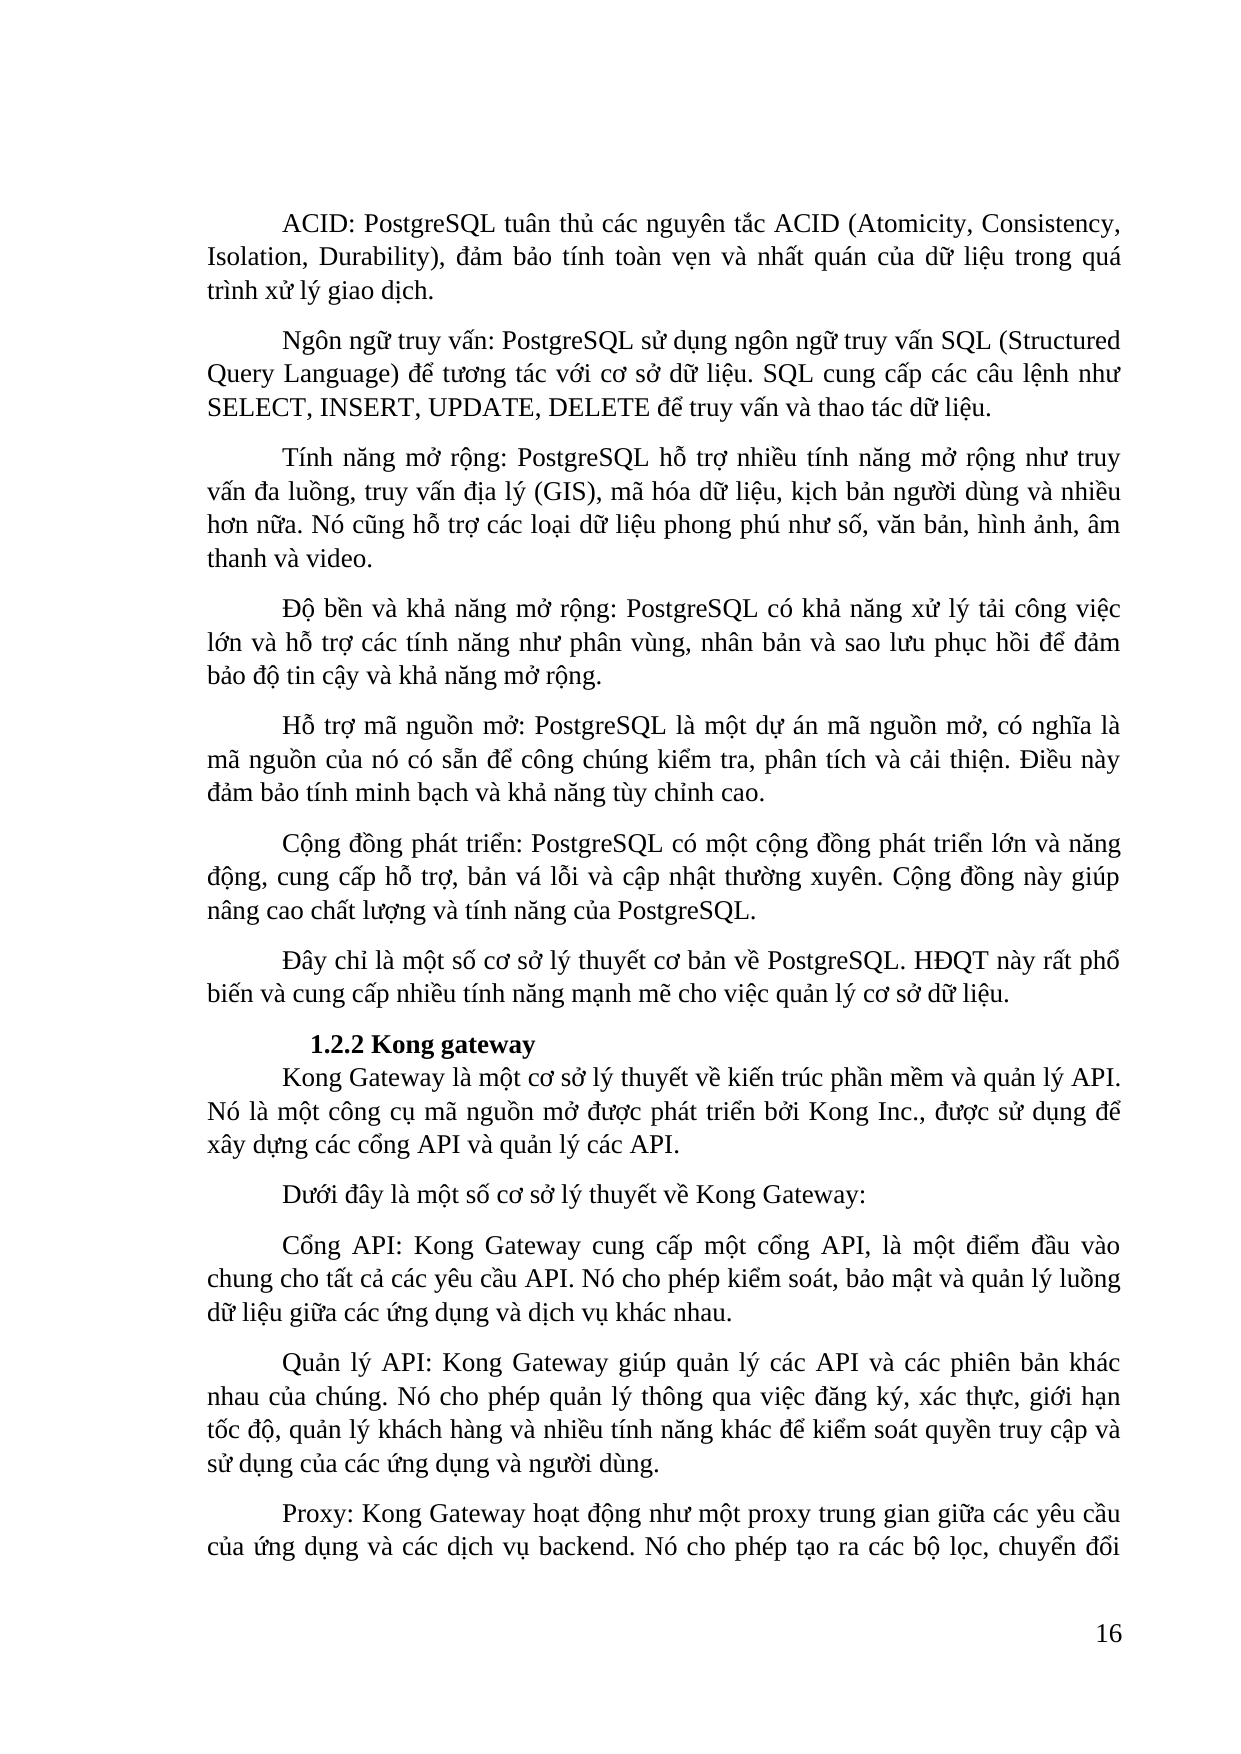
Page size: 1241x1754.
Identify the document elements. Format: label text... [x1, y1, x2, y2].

text Dưới đây là một số cơ sở lý thuyết về Kong Gateway: [207, 1179, 1122, 1210]
text Quản lý API: Kong Gateway giúp quản lý các API và các phiên bản khác nhau của chúng. Nó cho phép quản lý thông qua việc đăng ký, xác thực, giới hạn tốc độ, quản lý khách hàng và nhiều tính năng khác để kiểm soát quyền truy cập và sử dụng của các ứng dụng và người dùng. [207, 1346, 1122, 1478]
text Hỗ trợ mã nguồn mở: PostgreSQL là một dự án mã nguồn mở, có nghĩa là mã nguồn của nó có sẵn để công chúng kiểm tra, phân tích và cải thiện. Điều này đảm bảo tính minh bạch và khả năng tùy chỉnh cao. [207, 709, 1122, 808]
text Đây chỉ là một số cơ sở lý thuyết cơ bản về PostgreSQL. HĐQT này rất phổ biến và cung cấp nhiều tính năng mạnh mẽ cho việc quản lý cơ sở dữ liệu. [207, 944, 1122, 1009]
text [207, 1497, 1122, 1562]
subtitle 1.2.2 Kong gateway [310, 1028, 1122, 1059]
text ACID: PostgreSQL tuân thủ các nguyên tắc ACID (Atomicity, Consistency, Isolation, Durability), đảm bảo tính toàn vẹn và nhất quán của dữ liệu trong quá trình xử lý giao dịch. [207, 207, 1122, 305]
text Cộng đồng phát triển: PostgreSQL có một cộng đồng phát triển lớn và năng động, cung cấp hỗ trợ, bản vá lỗi và cập nhật thường xuyên. Cộng đồng này giúp nâng cao chất lượng và tính năng của PostgreSQL. [207, 827, 1122, 925]
text Ngôn ngữ truy vấn: PostgreSQL sử dụng ngôn ngữ truy vấn SQL (Structured Query Language) để tương tác với cơ sở dữ liệu. SQL cung cấp các câu lệnh như SELECT, INSERT, UPDATE, DELETE để truy vấn và thao tác dữ liệu. [207, 324, 1122, 422]
text Độ bền và khả năng mở rộng: PostgreSQL có khả năng xử lý tải công việc lớn và hỗ trợ các tính năng như phân vùng, nhân bản và sao lưu phục hồi để đảm bảo độ tin cậy và khả năng mở rộng. [207, 592, 1122, 690]
text Tính năng mở rộng: PostgreSQL hỗ trợ nhiều tính năng mở rộng như truy vấn đa luồng, truy vấn địa lý (GIS), mã hóa dữ liệu, kịch bản người dùng và nhiều hơn nữa. Nó cũng hỗ trợ các loại dữ liệu phong phú như số, văn bản, hình ảnh, âm thanh và video. [207, 441, 1122, 573]
text Cổng API: Kong Gateway cung cấp một cổng API, là một điểm đầu vào chung cho tất cả các yêu cầu API. Nó cho phép kiểm soát, bảo mật và quản lý luồng dữ liệu giữa các ứng dụng và dịch vụ khác nhau. [207, 1229, 1122, 1327]
text Kong Gateway là một cơ sở lý thuyết về kiến trúc phần mềm và quản lý API. Nó là một công cụ mã nguồn mở được phát triển bởi Kong Inc., được sử dụng để xây dựng các cổng API và quản lý các API. [207, 1061, 1122, 1159]
